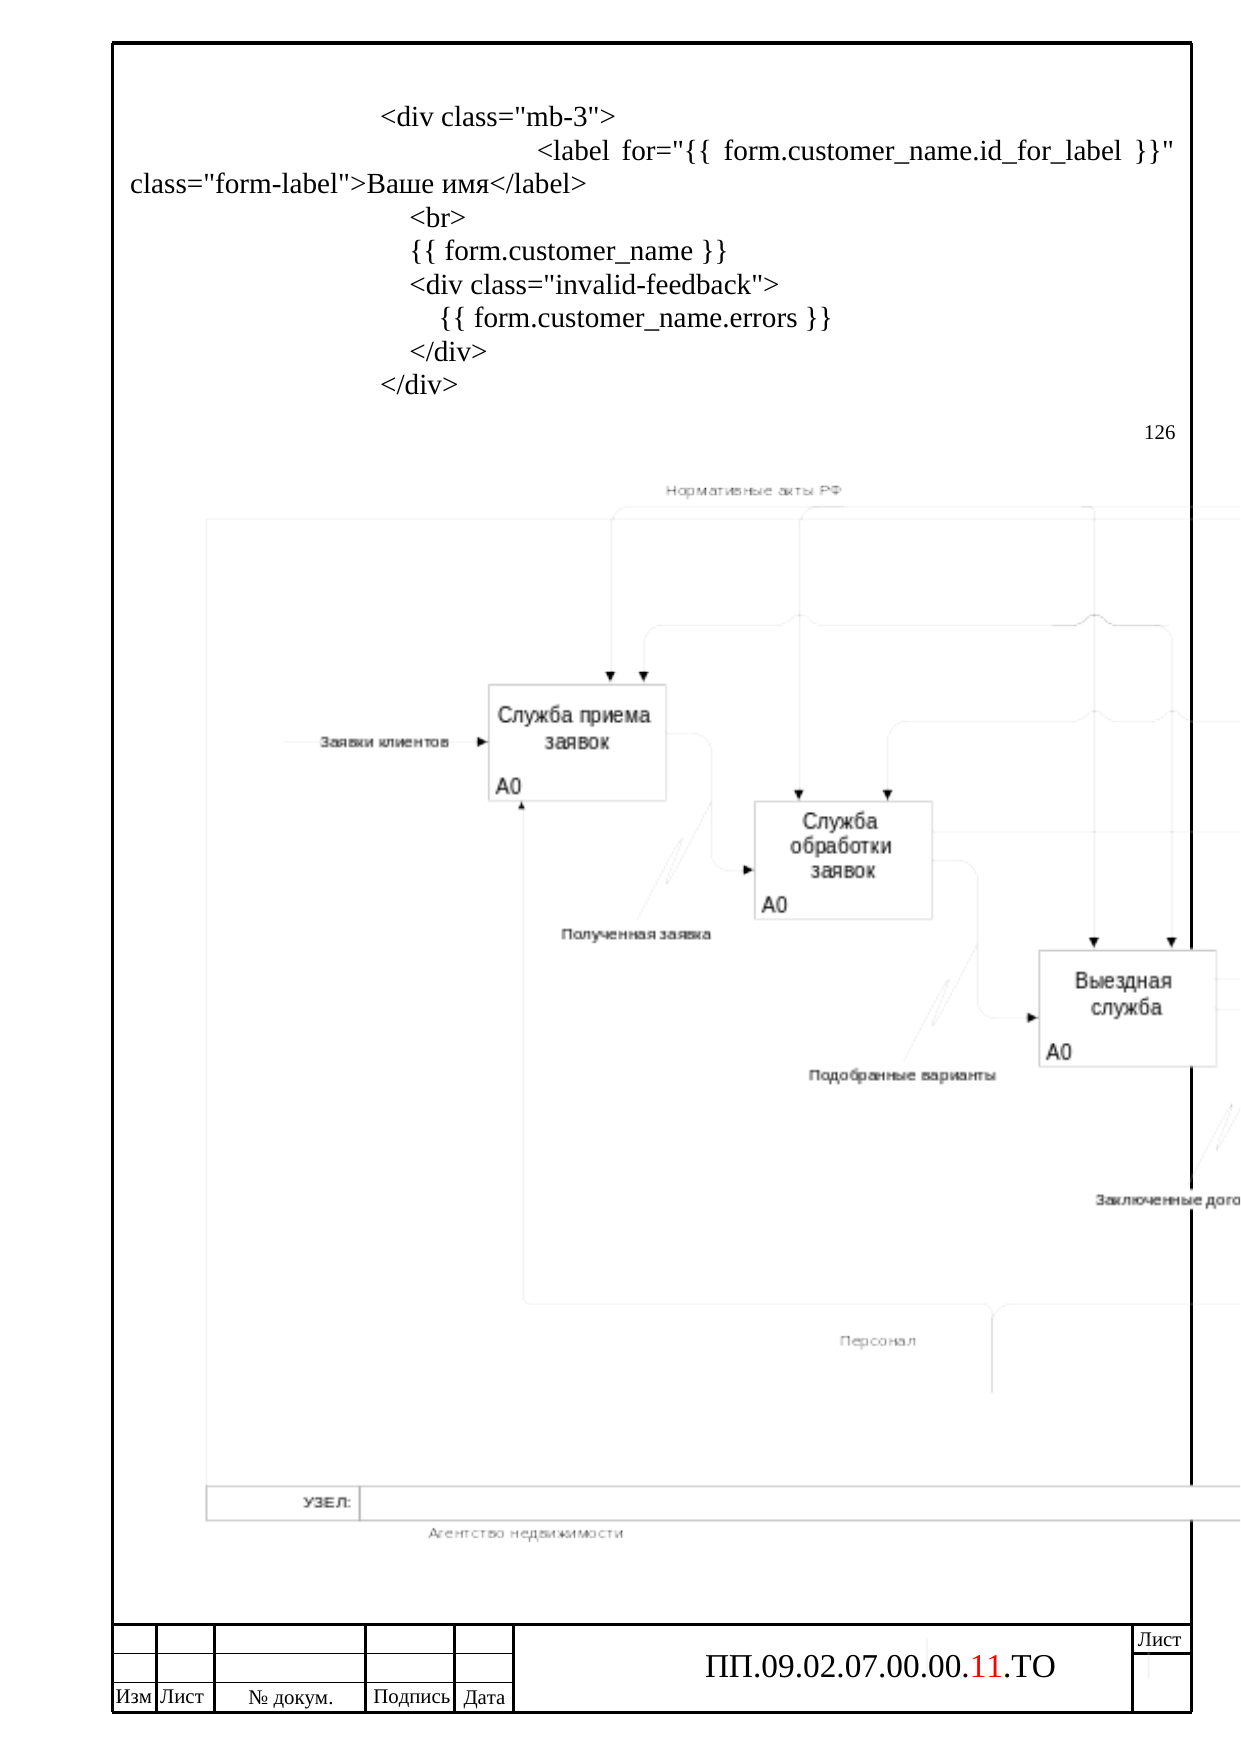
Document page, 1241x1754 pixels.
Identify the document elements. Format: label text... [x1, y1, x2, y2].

text {{ form.customer_name }} [130, 233, 1175, 267]
text <label for="{{ form.customer_name.id_for_label }}" class="form-label">Ваше имя</label> [130, 133, 1175, 200]
text </div> [130, 367, 1175, 401]
text <div class="invalid-feedback"> [130, 267, 1175, 300]
text {{ form.customer_name.errors }} [130, 300, 1175, 334]
text <br> [130, 200, 1175, 233]
text <div class="mb-3"> [130, 99, 1175, 133]
text </div> [130, 334, 1175, 367]
